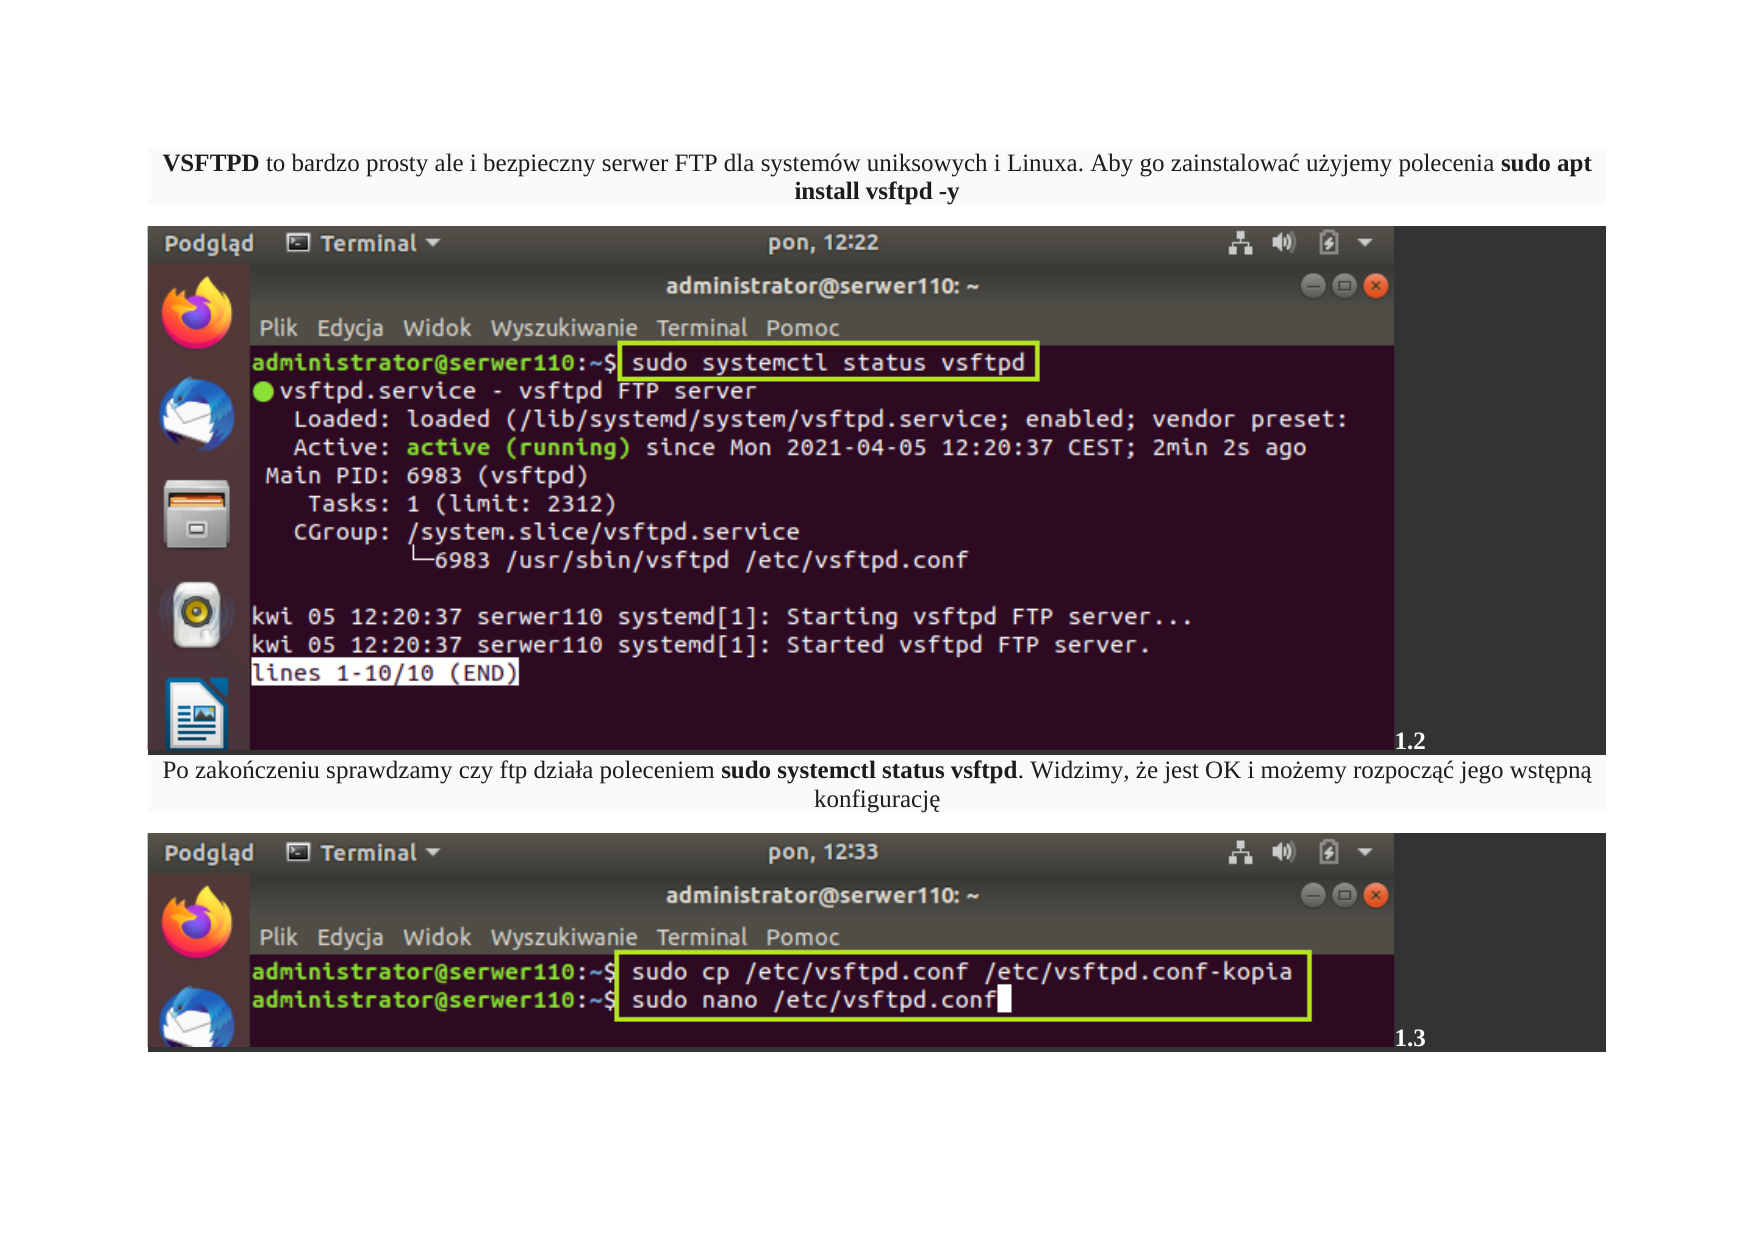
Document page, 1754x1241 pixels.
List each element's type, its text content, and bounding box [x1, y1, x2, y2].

picture [147, 226, 1395, 750]
text VSFTPD to bardzo prosty ale i bezpieczny serwer FTP dla systemów uniksowych i Linuxa. Aby go zainstalować użyjemy polecenia sudo apt install vsftpd -y [148, 148, 1606, 205]
text Po zakończeniu sprawdzamy czy ftp działa poleceniem sudo systemctl status vsftpd. Widzimy, że jest OK i możemy rozpocząć jego wstępną konfigurację [148, 755, 1606, 812]
picture [147, 833, 1395, 1047]
